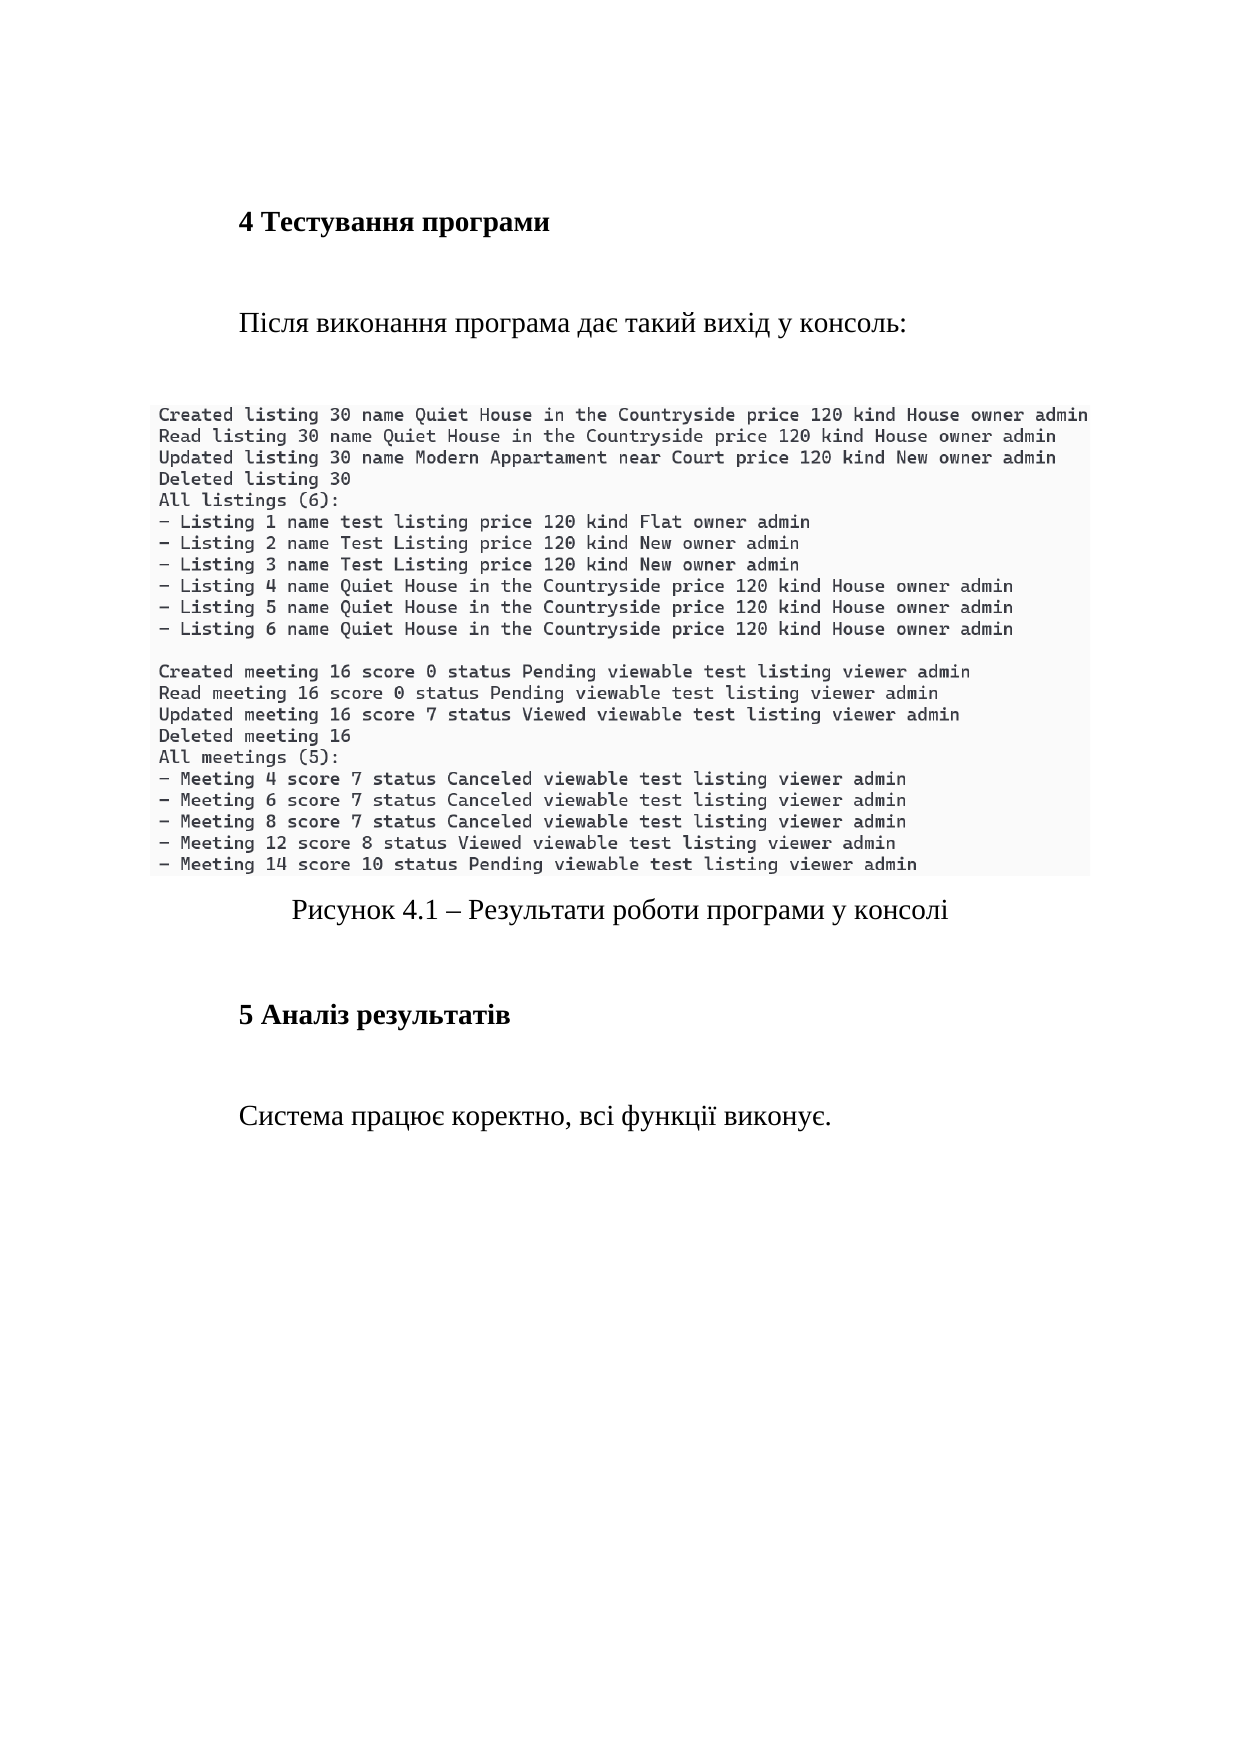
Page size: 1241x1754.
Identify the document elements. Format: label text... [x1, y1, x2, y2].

text Рисунок 4.1 – Результати роботи програми у консолі [150, 892, 1090, 926]
text Після виконання програма дає такий вихід у консоль: [150, 305, 1090, 339]
text Система працює коректно, всі функції виконує. [150, 1098, 1090, 1131]
text 4 Тестування програми [150, 204, 1090, 238]
text 5 Аналіз результатів [150, 997, 1090, 1031]
picture [150, 405, 1091, 876]
